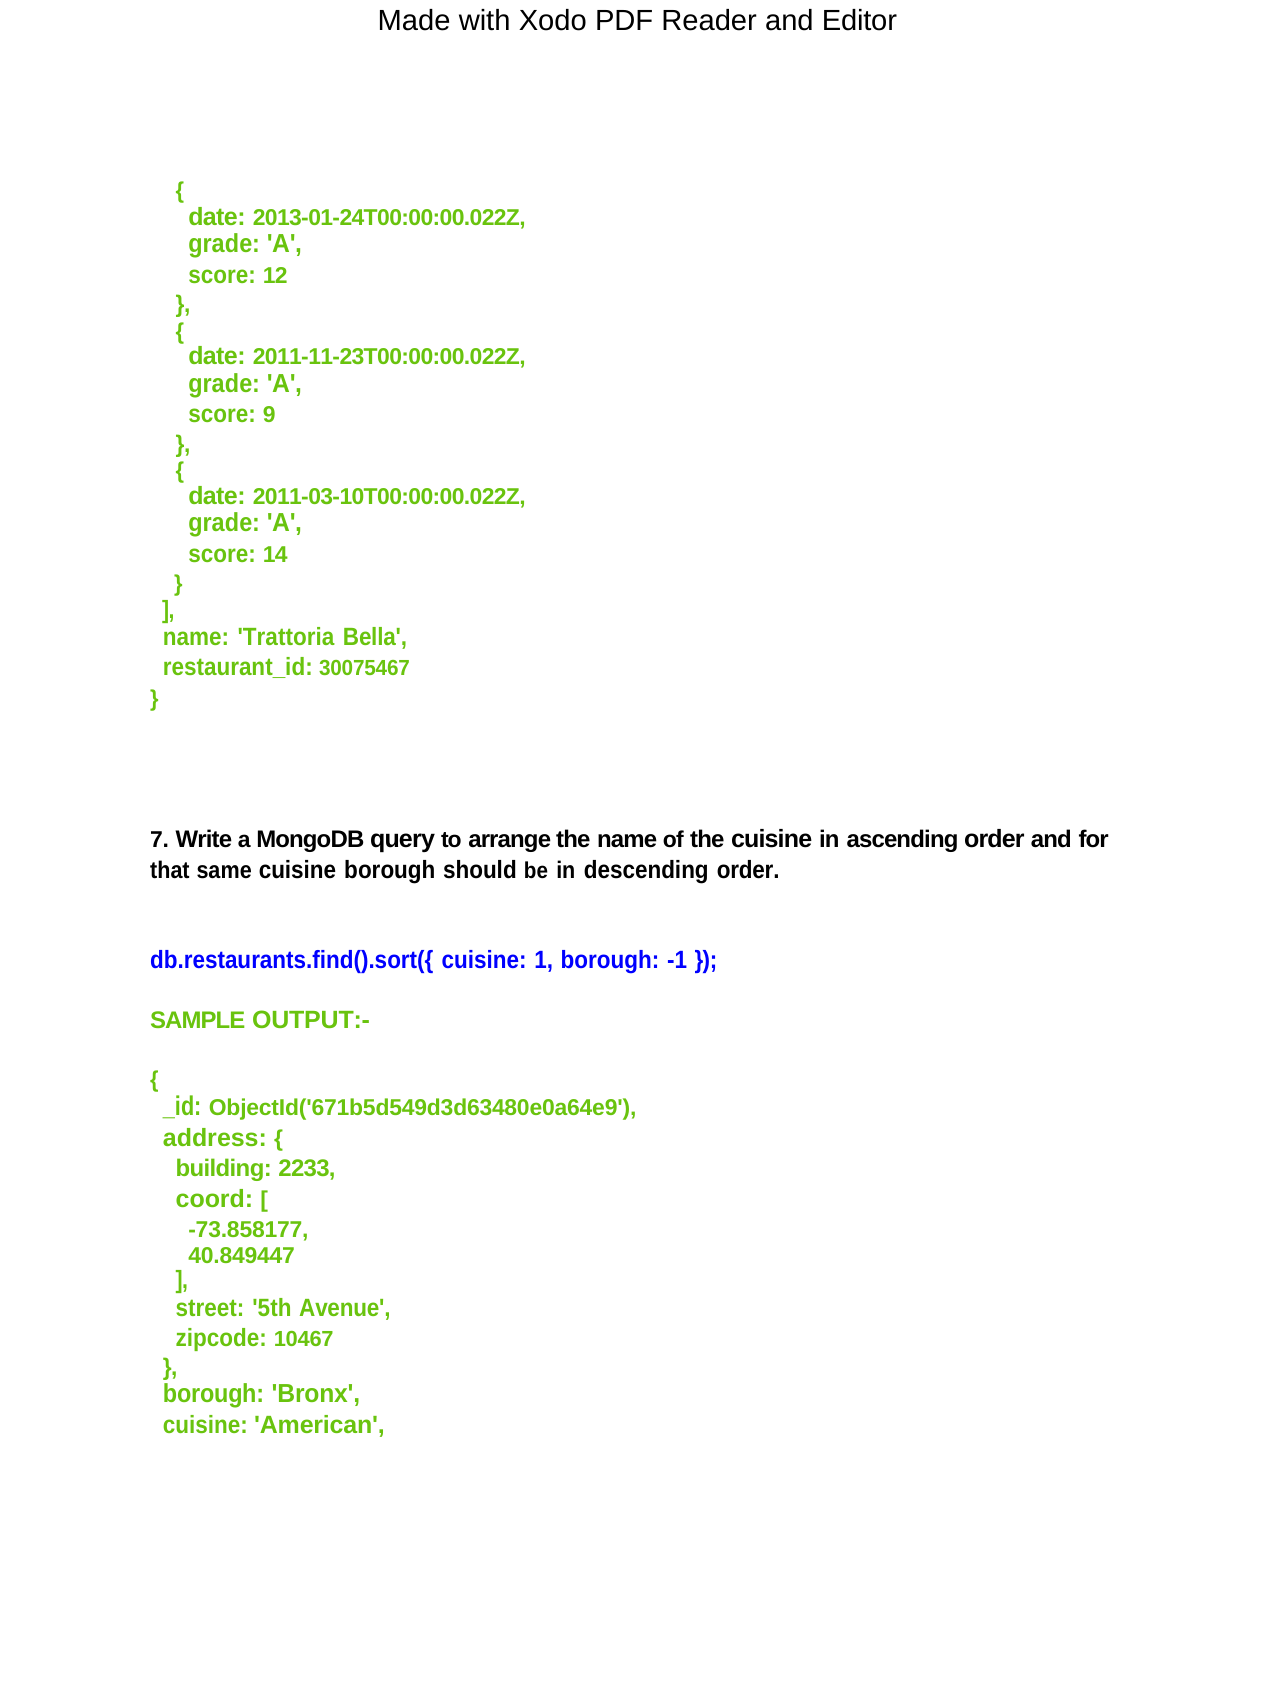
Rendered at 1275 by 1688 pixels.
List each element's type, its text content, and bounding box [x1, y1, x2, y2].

subtitle grade: 'A', [188, 509, 1225, 538]
text date: 2013-01-24T00:00:00.022Z, [188, 204, 1225, 230]
text } [106, 571, 183, 597]
text { [175, 179, 1225, 204]
text restaurant_id: 30075467 [163, 652, 1225, 681]
text date: 2011-03-10T00:00:00.022Z, [188, 484, 1225, 509]
text score: 12 [188, 260, 1225, 288]
text }, [175, 291, 1225, 318]
text { [175, 458, 1225, 484]
text ], [106, 597, 175, 624]
list Write a MongoDB query to arrange the name of the cuisine in ascending order and for [150, 824, 1225, 853]
text zipcode: 10467 [175, 1323, 1225, 1352]
text }, [175, 431, 1225, 458]
text db.restaurants.find().sort({ cuisine: 1, borough: -1 }); [150, 945, 1225, 973]
text 40.849447 [188, 1242, 1225, 1268]
text score: 14 [188, 539, 1225, 568]
subtitle borough: 'Bronx', [163, 1380, 1225, 1408]
text SAMPLE OUTPUT:- [150, 1005, 1225, 1034]
text score: 9 [188, 399, 1225, 428]
subtitle grade: 'A', [188, 370, 1225, 398]
text -73.858177, [188, 1216, 1225, 1242]
text that same cuisine borough should be in descending order. [150, 854, 1225, 883]
text _id: ObjectId('671b5d549d3d63480e0a64e9'), [163, 1092, 1225, 1122]
text cuisine: 'American', [163, 1410, 1225, 1439]
text { [150, 1068, 1225, 1092]
text } [150, 685, 1225, 711]
text address: { building: 2233, coord: [ [163, 1123, 370, 1212]
text name: 'Trattoria Bella', [163, 624, 1225, 651]
text street: '5th Avenue', [175, 1294, 1225, 1321]
text ], [175, 1268, 1225, 1294]
text { [175, 318, 1225, 344]
subtitle grade: 'A', [188, 230, 1225, 258]
text date: 2011-11-23T00:00:00.022Z, [188, 344, 1225, 370]
text }, [163, 1354, 1225, 1380]
